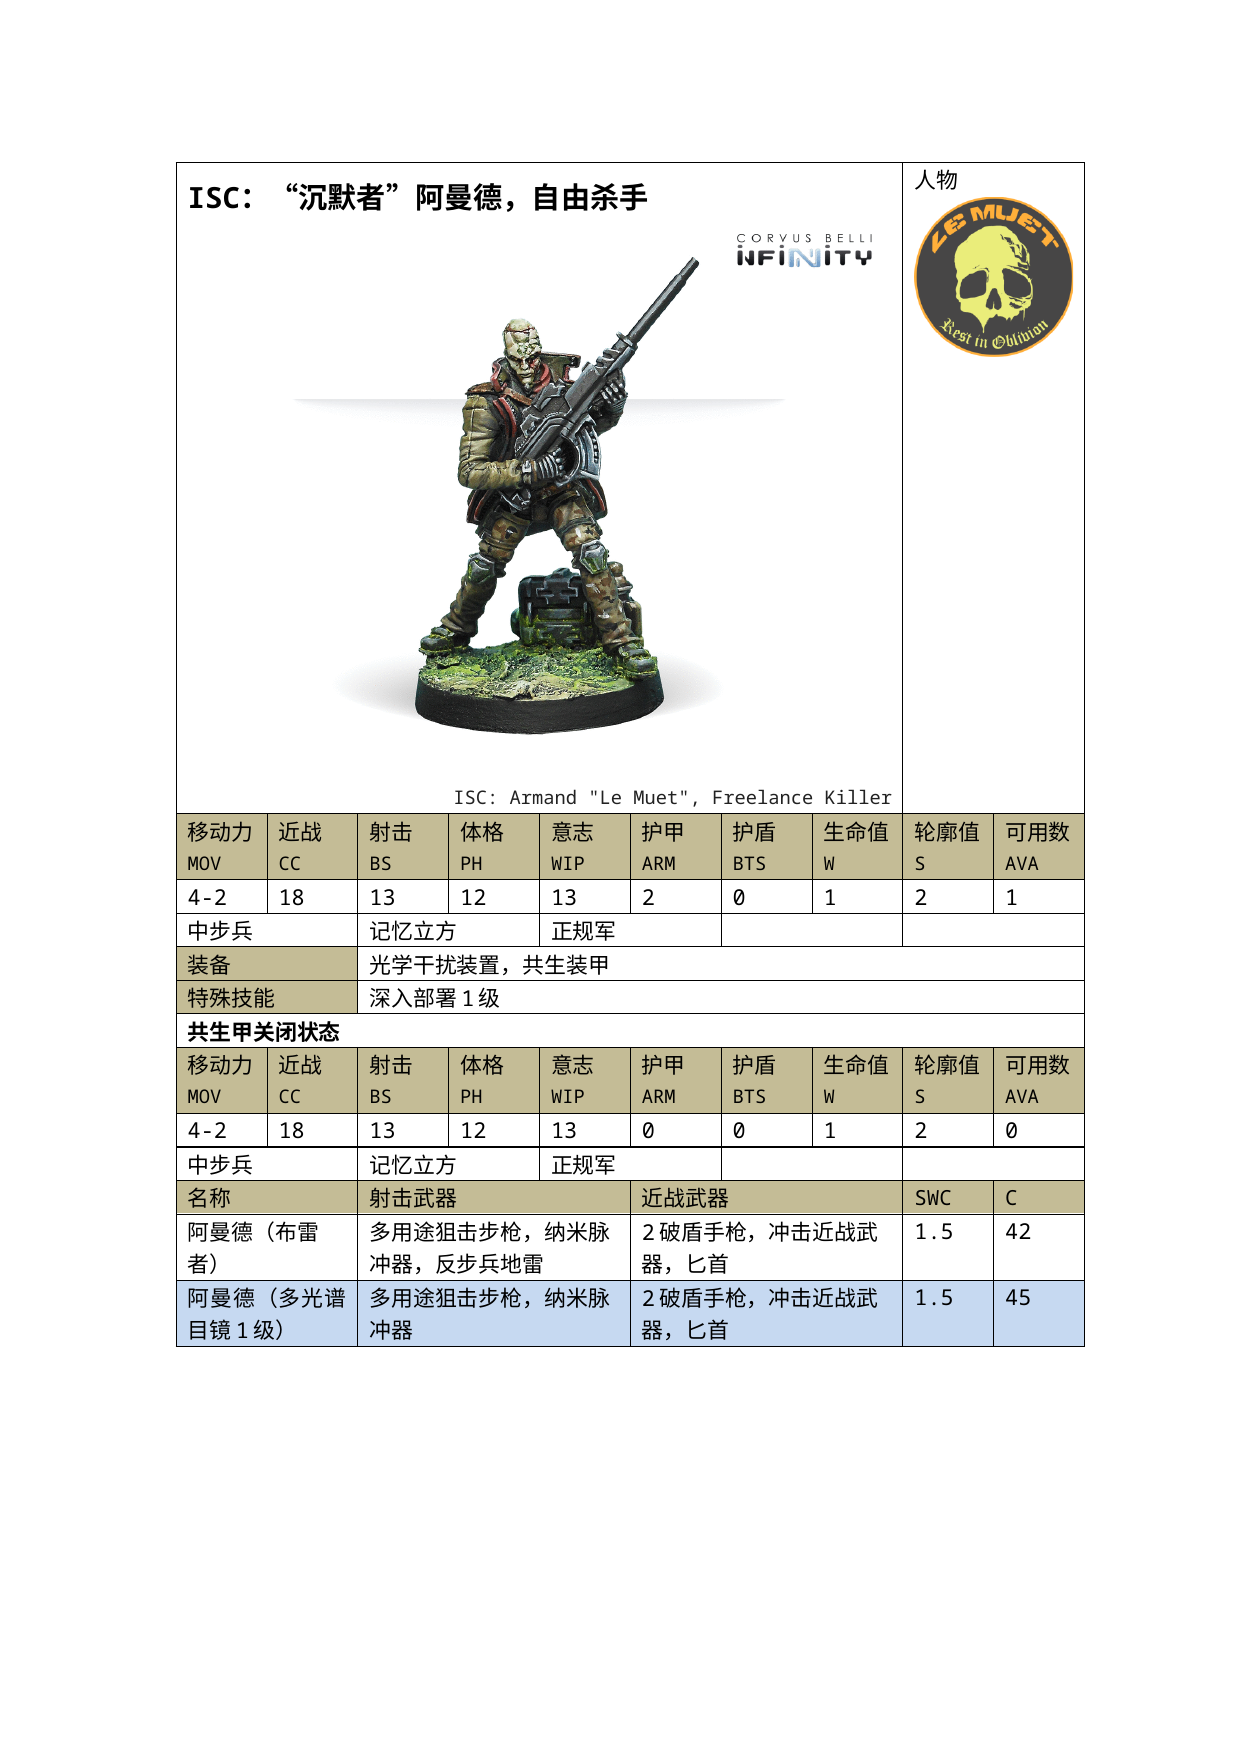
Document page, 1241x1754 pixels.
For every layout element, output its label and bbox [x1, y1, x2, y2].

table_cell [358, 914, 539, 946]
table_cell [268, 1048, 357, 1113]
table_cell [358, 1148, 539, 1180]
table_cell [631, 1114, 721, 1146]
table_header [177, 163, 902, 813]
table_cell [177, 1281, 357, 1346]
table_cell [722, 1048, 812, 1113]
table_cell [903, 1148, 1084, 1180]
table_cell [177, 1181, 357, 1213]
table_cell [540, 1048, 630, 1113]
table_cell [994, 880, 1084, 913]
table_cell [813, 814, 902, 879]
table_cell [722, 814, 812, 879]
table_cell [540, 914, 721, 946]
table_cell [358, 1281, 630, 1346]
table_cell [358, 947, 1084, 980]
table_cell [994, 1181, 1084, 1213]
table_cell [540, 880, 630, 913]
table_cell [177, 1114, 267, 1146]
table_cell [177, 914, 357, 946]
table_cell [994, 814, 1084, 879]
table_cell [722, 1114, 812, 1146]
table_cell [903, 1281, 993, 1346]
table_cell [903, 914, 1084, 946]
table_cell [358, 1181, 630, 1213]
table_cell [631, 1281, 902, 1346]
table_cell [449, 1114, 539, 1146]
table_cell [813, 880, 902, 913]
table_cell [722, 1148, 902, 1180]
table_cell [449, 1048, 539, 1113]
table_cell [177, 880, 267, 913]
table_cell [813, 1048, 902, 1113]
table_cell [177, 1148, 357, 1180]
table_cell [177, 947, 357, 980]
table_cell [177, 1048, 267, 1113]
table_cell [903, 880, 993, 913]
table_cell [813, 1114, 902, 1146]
picture [914, 197, 1074, 357]
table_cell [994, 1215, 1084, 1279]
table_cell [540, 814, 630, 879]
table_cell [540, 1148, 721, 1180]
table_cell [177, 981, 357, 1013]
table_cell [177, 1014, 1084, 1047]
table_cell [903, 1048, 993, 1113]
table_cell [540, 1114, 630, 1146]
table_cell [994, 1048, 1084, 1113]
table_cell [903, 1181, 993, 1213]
picture [187, 228, 891, 755]
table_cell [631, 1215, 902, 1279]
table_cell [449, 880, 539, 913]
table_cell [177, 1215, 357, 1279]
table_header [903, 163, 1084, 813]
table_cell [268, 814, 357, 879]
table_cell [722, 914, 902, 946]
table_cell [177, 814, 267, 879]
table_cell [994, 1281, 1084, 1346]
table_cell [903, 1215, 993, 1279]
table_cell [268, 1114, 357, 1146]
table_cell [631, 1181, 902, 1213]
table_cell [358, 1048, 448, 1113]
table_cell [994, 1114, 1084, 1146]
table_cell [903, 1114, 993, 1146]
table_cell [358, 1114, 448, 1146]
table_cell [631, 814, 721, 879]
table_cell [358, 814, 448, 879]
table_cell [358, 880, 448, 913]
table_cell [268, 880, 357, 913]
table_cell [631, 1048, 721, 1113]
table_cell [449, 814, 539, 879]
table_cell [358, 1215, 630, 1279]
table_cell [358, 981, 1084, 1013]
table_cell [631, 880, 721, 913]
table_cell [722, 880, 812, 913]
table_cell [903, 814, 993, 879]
